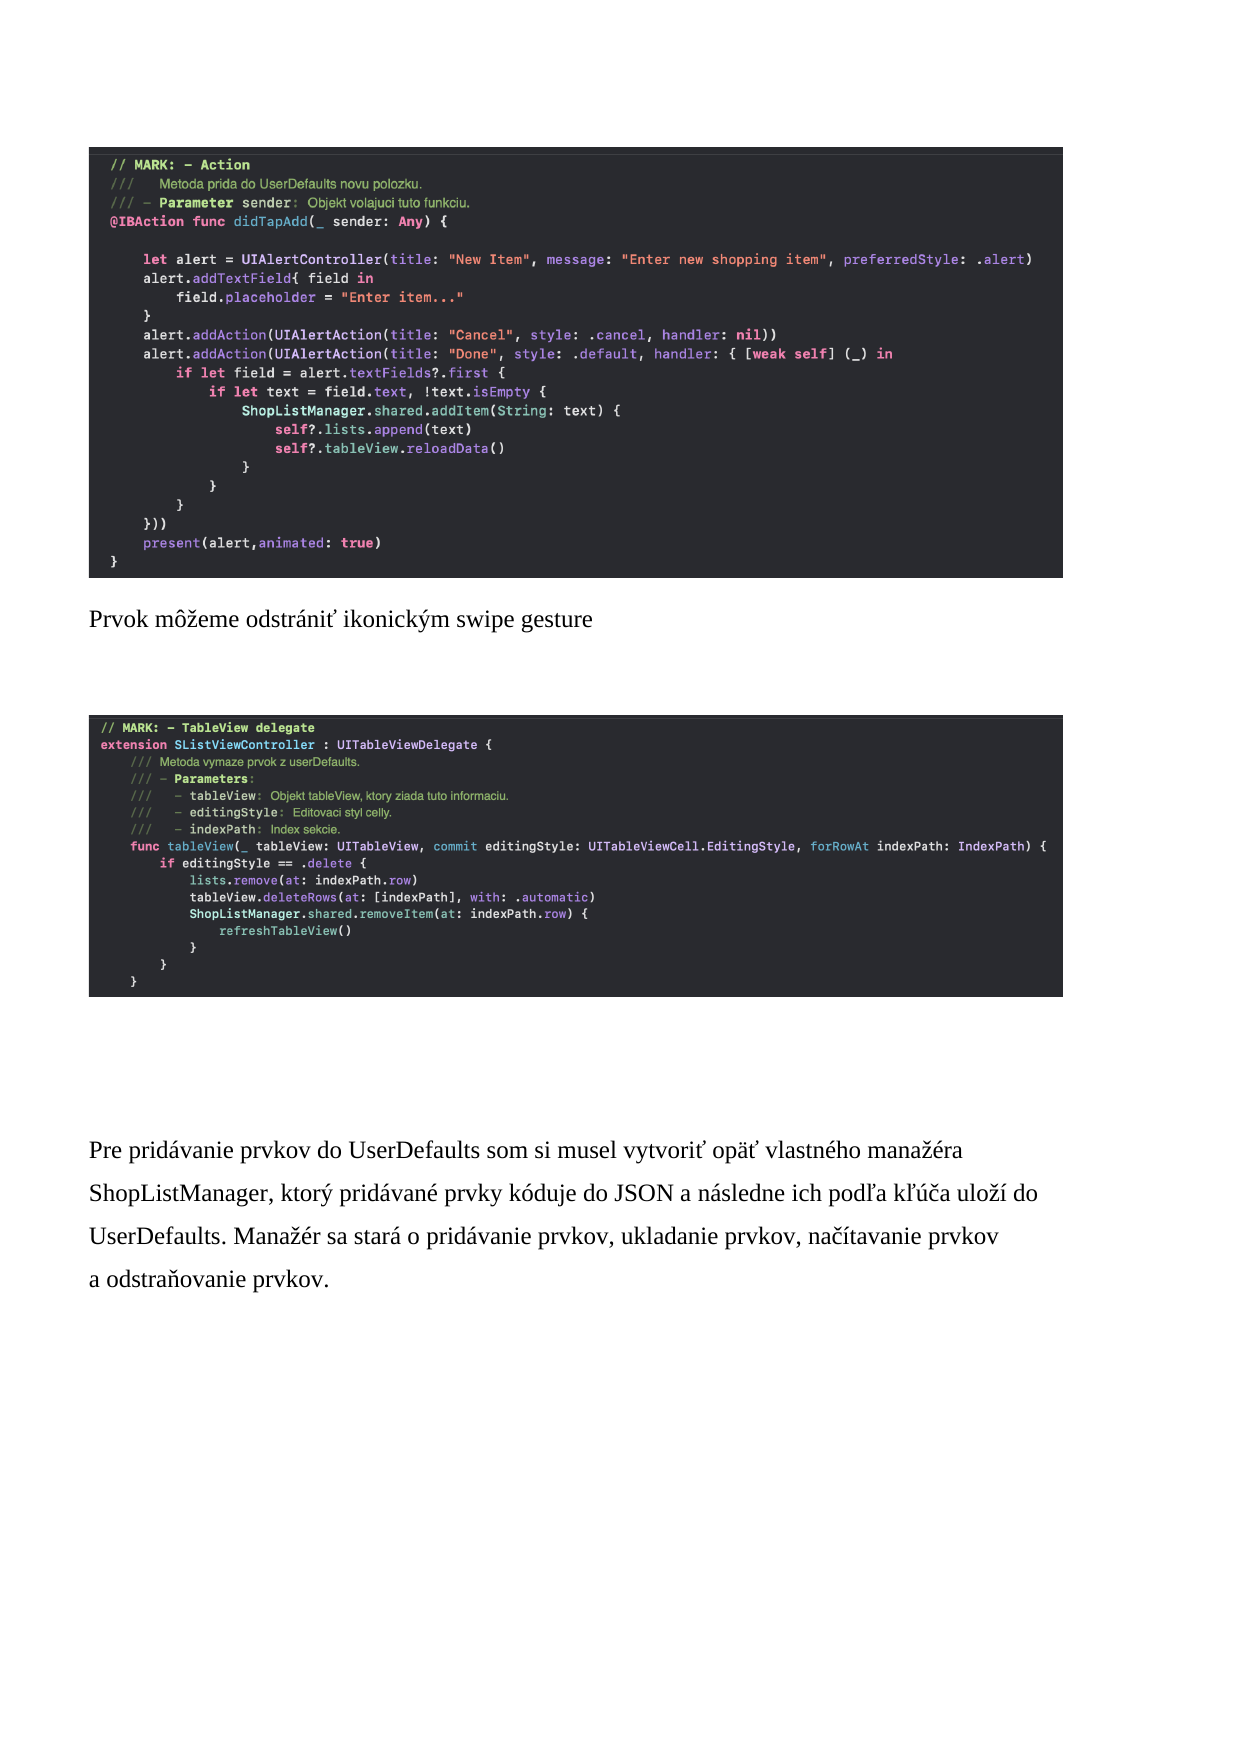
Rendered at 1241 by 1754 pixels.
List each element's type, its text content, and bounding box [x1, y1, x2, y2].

picture [88, 715, 1063, 997]
picture [88, 147, 1063, 578]
text Prvok môžeme odstrániť ikonickým swipe gesture [89, 604, 1063, 633]
text Pre pridávanie prvkov do UserDefaults som si musel vytvoriť opäť vlastného manažéra ShopListManager, ktorý pridávané prvky kóduje do JSON a následne ich podľa kľúča uloží do UserDefaults. Manažér sa stará o pridávanie prvkov, ukladanie prvkov, načítavanie prvkov a odstraňovanie prvkov. [89, 1135, 1063, 1293]
